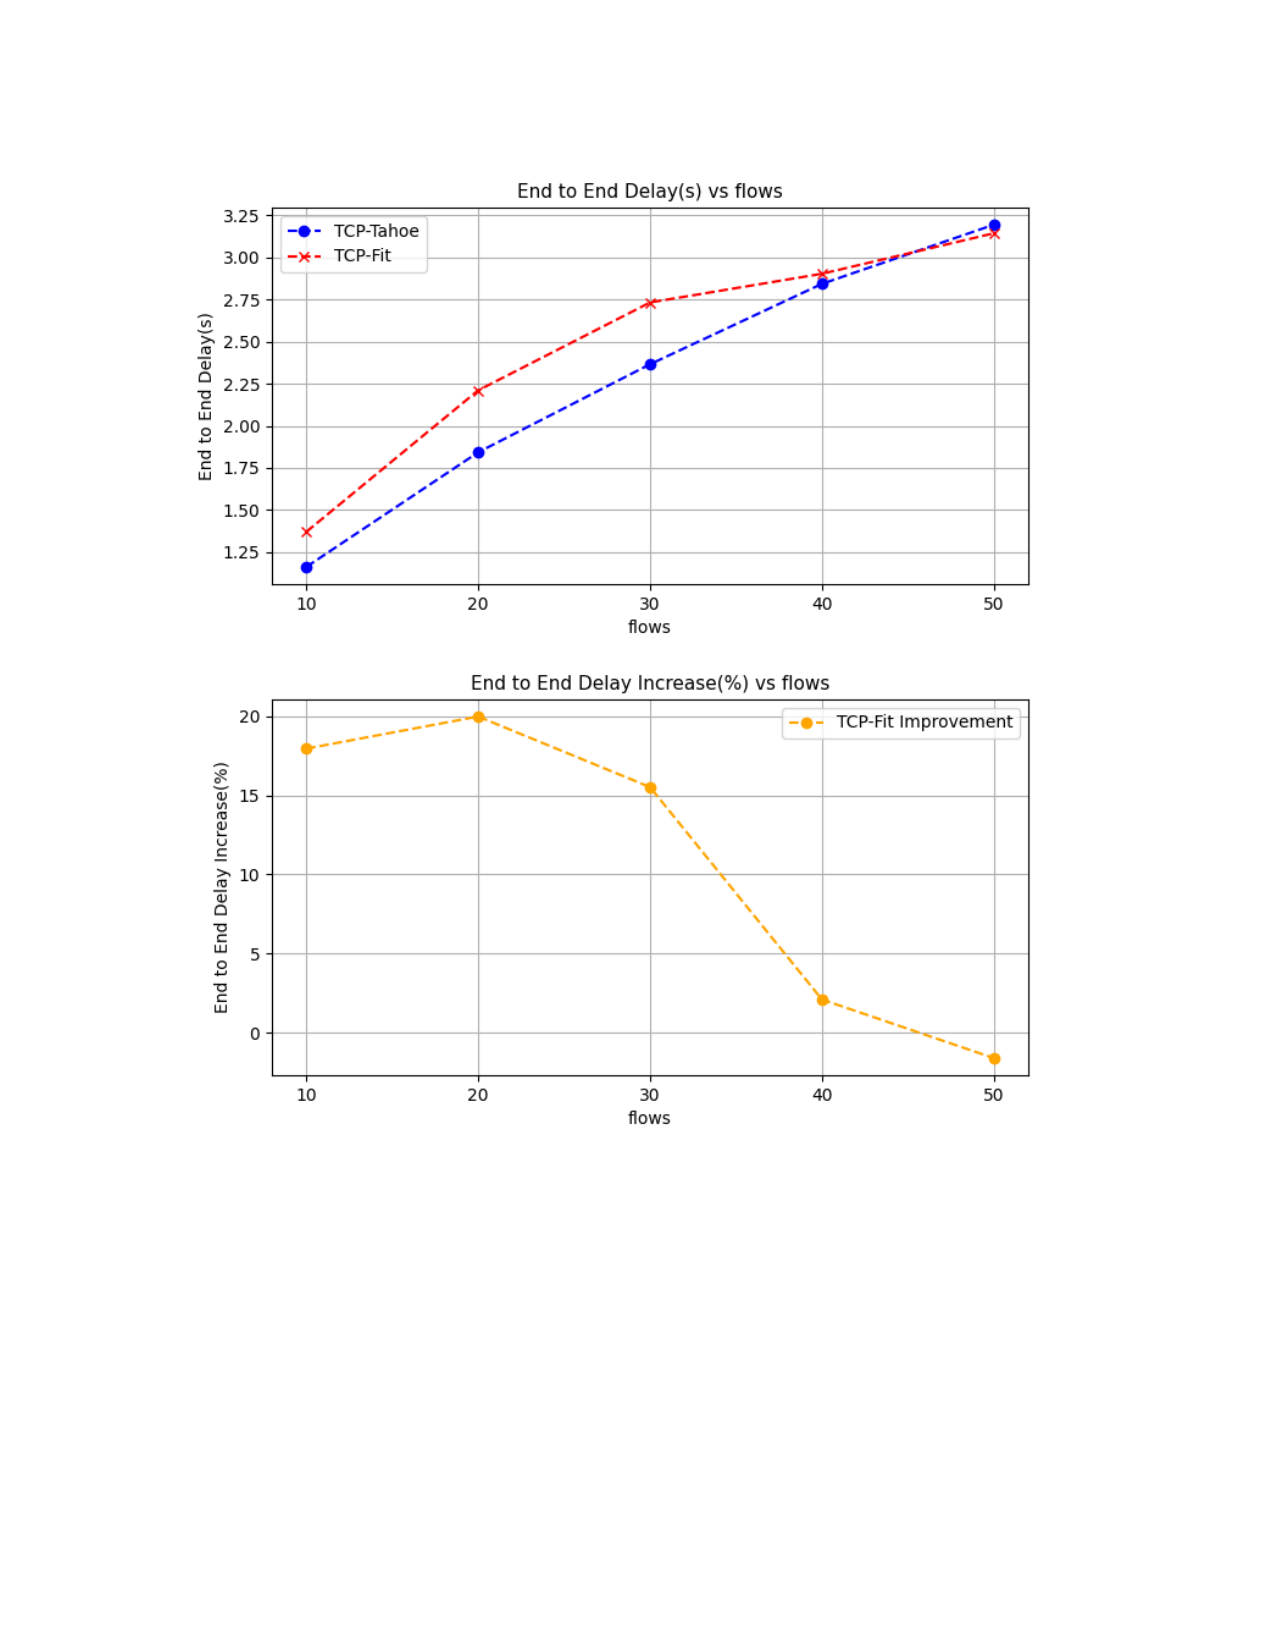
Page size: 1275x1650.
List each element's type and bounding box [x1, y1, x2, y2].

picture [150, 150, 1125, 638]
picture [150, 641, 1125, 1129]
